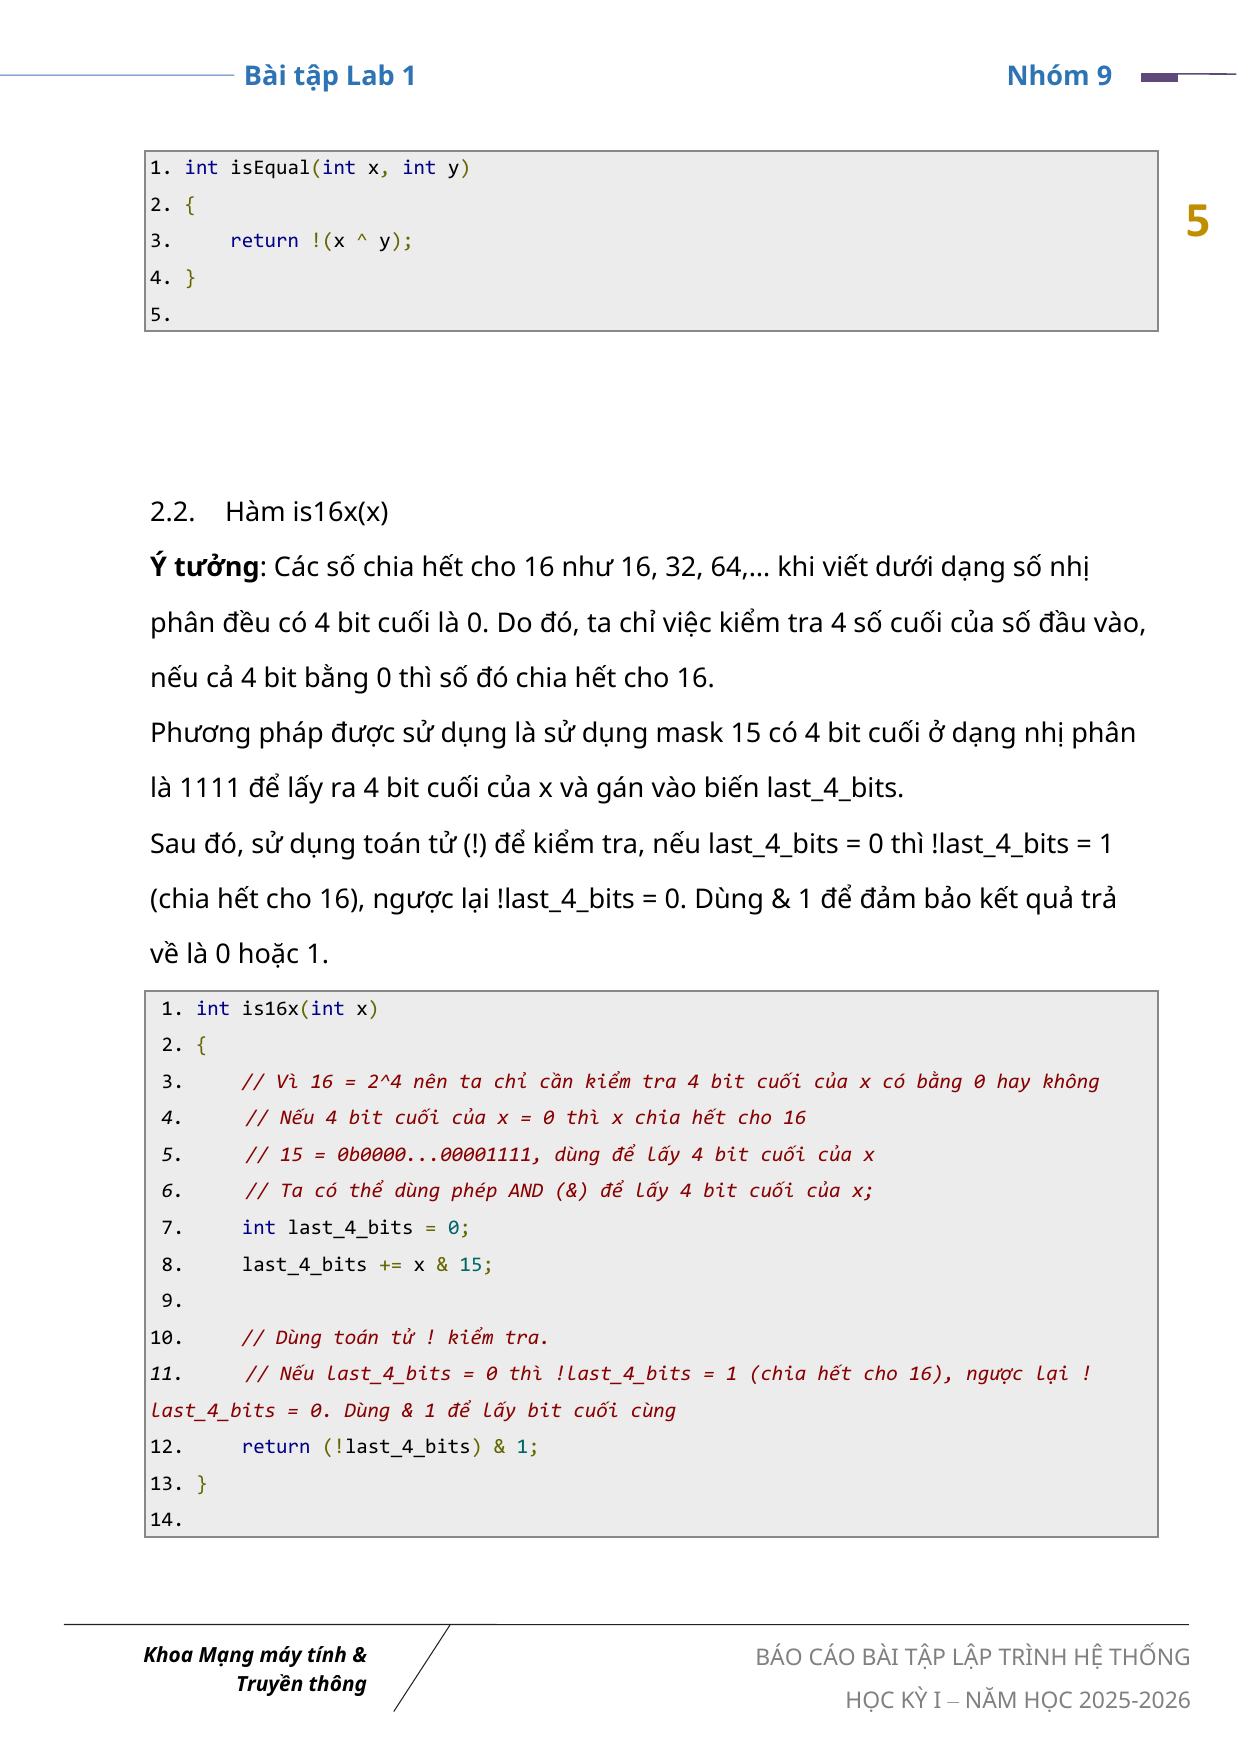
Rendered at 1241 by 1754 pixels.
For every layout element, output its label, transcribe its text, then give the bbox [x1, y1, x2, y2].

text Sau đó, sử dụng toán tử (!) để kiểm tra, nếu last_4_bits = 0 thì !last_4_bits = 1 (chia hết cho 16), ngược lại !last_4_bits = 0. Dùng & 1 để đảm bảo kết quả trả về là 0 hoặc 1. [150, 824, 1153, 972]
text 5. // 15 = 0b0000...00001111, dùng để lấy 4 bit cuối của x [146, 1136, 1157, 1167]
text 12. return (!last_4_bits) & 1; [146, 1429, 1157, 1459]
text 1. int is16x(int x) [146, 992, 1157, 1020]
text 5. [146, 296, 1157, 330]
text 14. [146, 1502, 1157, 1536]
text 4. } [146, 260, 1157, 290]
text 6. // Ta có thể dùng phép AND (&) để lấy 4 bit cuối của x; [146, 1173, 1157, 1203]
text 10. // Dùng toán tử ! kiểm tra. [146, 1319, 1157, 1349]
text 3. return !(x ^ y); [146, 223, 1157, 253]
text 1. int isEqual(int x, int y) [146, 152, 1157, 180]
text 13. } [146, 1466, 1157, 1496]
text 2. { [146, 1027, 1157, 1057]
text 8. last_4_bits += x & 15; [146, 1246, 1157, 1276]
text 3. // Vì 16 = 2^4 nên ta chỉ cần kiểm tra 4 bit cuối của x có bằng 0 hay không [146, 1063, 1157, 1093]
text 11. // Nếu last_4_bits = 0 thì !last_4_bits = 1 (chia hết cho 16), ngược lại !last_4_bits = 0. Dùng & 1 để lấy bit cuối cùng [146, 1356, 1157, 1422]
text 7. int last_4_bits = 0; [146, 1209, 1157, 1240]
text Phương pháp được sử dụng là sử dụng mask 15 có 4 bit cuối ở dạng nhị phân là 1111 để lấy ra 4 bit cuối của x và gán vào biến last_4_bits. [150, 714, 1153, 806]
text 9. [146, 1283, 1157, 1313]
text Ý tưởng: Các số chia hết cho 16 như 16, 32, 64,… khi viết dưới dạng số nhị phân đều có 4 bit cuối là 0. Do đó, ta chỉ việc kiểm tra 4 số cuối của số đầu vào, nếu cả 4 bit bằng 0 thì số đó chia hết cho 16. [150, 548, 1153, 695]
text 2. { [146, 187, 1157, 217]
text 4. // Nếu 4 bit cuối của x = 0 thì x chia hết cho 16 [146, 1100, 1157, 1130]
list Hàm is16x(x) [150, 492, 1153, 529]
